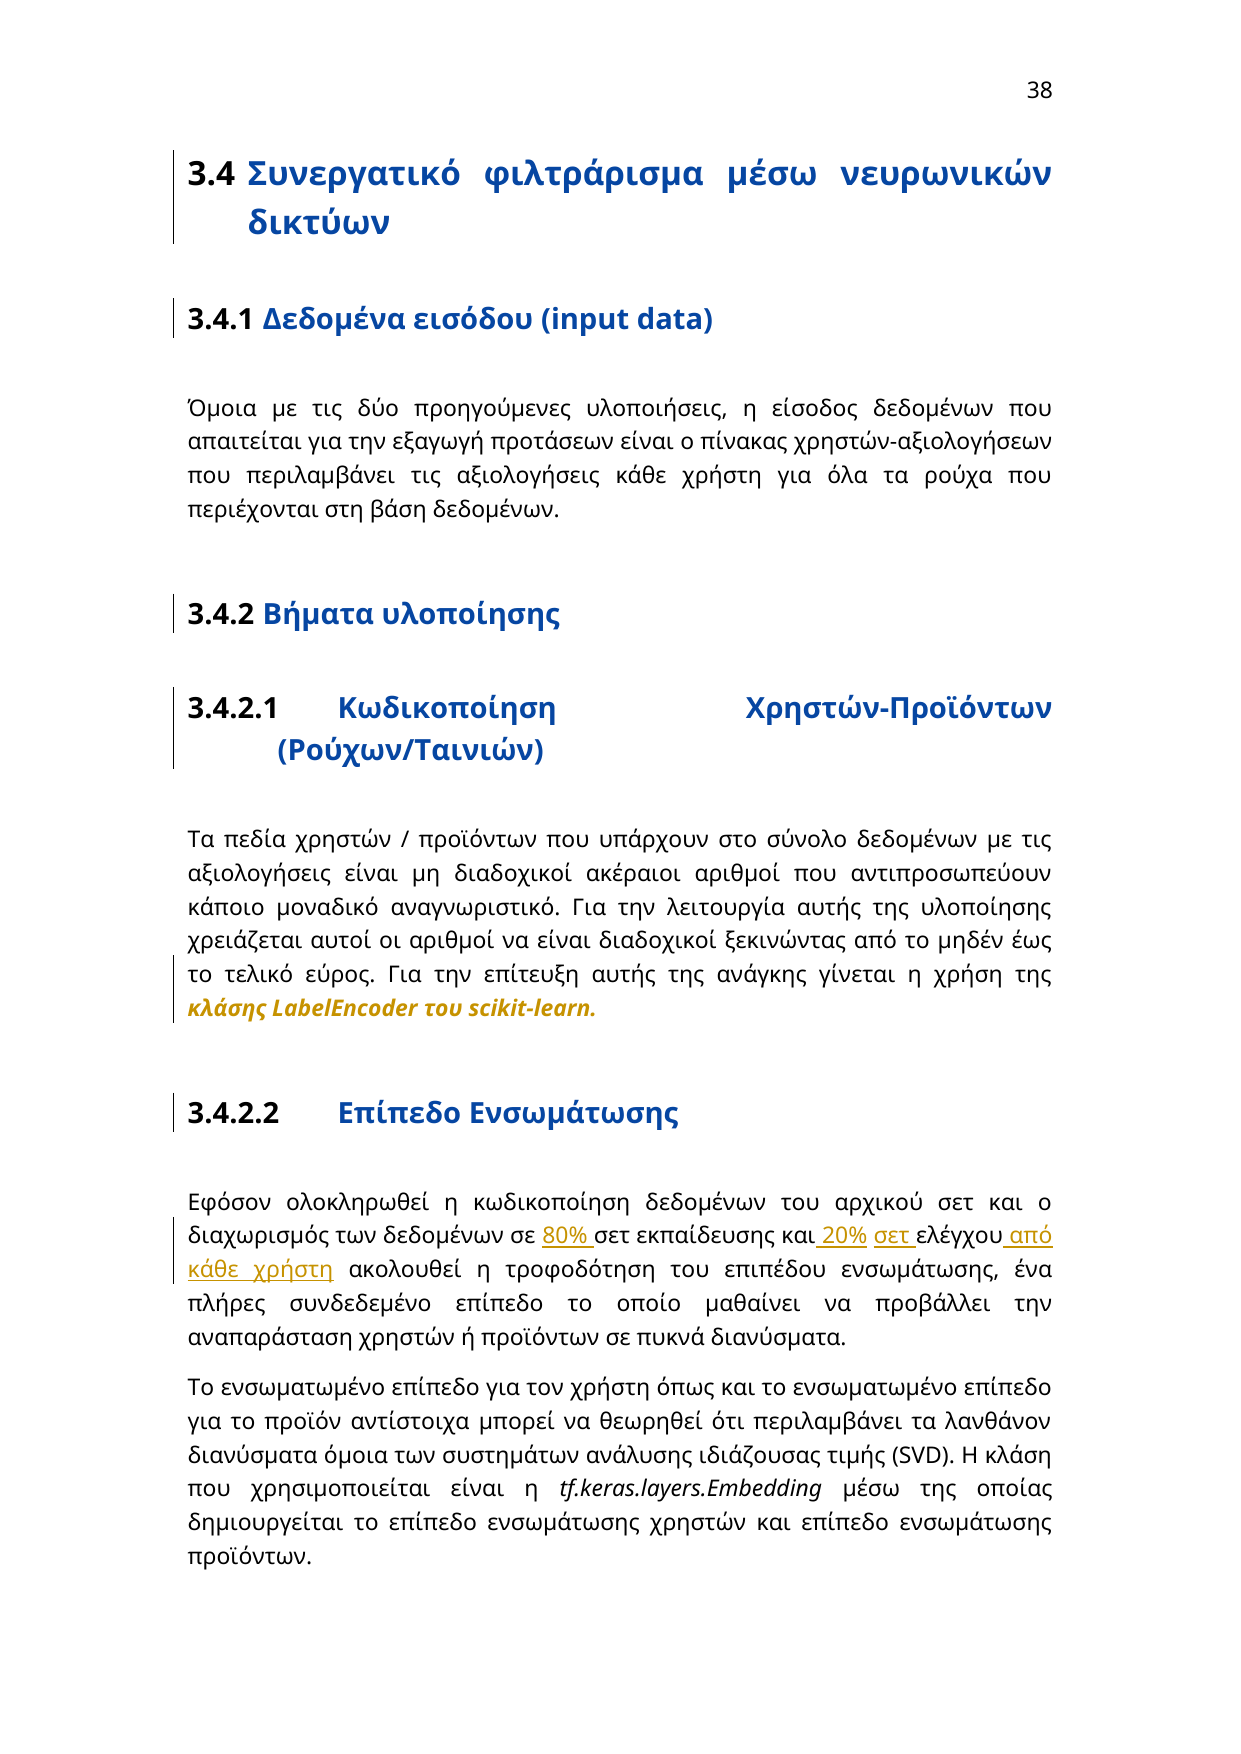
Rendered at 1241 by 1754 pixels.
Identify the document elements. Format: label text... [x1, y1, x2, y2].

subtitle Επίπεδο Ενσωμάτωσης [187, 1092, 1053, 1132]
subtitle Δεδομένα εισόδου (input data) [187, 298, 1053, 338]
text Το ενσωματωμένο επίπεδο για τον χρήστη όπως και το ενσωματωμένο επίπεδο για το προϊόν αντίστοιχα μπορεί να θεωρηθεί ότι περιλαμβάνει τα λανθάνον διανύσματα όμοια των συστημάτων ανάλυσης ιδιάζουσας τιμής (SVD). Η κλάση που χρησιμοποιείται είναι η tf.keras.layers.Embedding μέσω της οποίας δημιουργείται το επίπεδο ενσωμάτωσης χρηστών και επίπεδο ενσωμάτωσης προϊόντων. [187, 1371, 1053, 1571]
subtitle Βήματα υλοποίησης [187, 594, 1053, 633]
subtitle Κωδικοποίηση Χρηστών-Προϊόντων (Ρούχων/Ταινιών) [187, 687, 1053, 769]
subtitle Συνεργατικό φιλτράρισμα μέσω νευρωνικών δικτύων [187, 150, 1053, 244]
text Τα πεδία χρηστών / προϊόντων που υπάρχουν στο σύνολο δεδομένων με τις αξιολογήσεις είναι μη διαδοχικοί ακέραιοι αριθμοί που αντιπροσωπεύουν κάποιο μοναδικό αναγνωριστικό. Για την λειτουργία αυτής της υλοποίησης χρειάζεται αυτοί οι αριθμοί να είναι διαδοχικοί ξεκινώντας από το μηδέν έως το τελικό εύρος. Για την επίτευξη αυτής της ανάγκης γίνεται η χρήση της κλάσης LabelEncoder του scikit-learn. [187, 823, 1053, 1023]
text Όμοια με τις δύο προηγούμενες υλοποιήσεις, η είσοδος δεδομένων που απαιτείται για την εξαγωγή προτάσεων είναι ο πίνακας χρηστών-αξιολογήσεων που περιλαμβάνει τις αξιολογήσεις κάθε χρήστη για όλα τα ρούχα που περιέχονται στη βάση δεδομένων. [187, 392, 1053, 524]
text Εφόσον ολοκληρωθεί η κωδικοποίηση δεδομένων του αρχικού σετ και ο διαχωρισμός των δεδομένων σε σετ εκπαίδευσης και ελέγχου ακολουθεί η τροφοδότηση του επιπέδου ενσωμάτωσης, ένα πλήρες συνδεδεμένο επίπεδο το οποίο μαθαίνει να προβάλλει την αναπαράσταση χρηστών ή προϊόντων σε πυκνά διανύσματα. [187, 1186, 1053, 1352]
